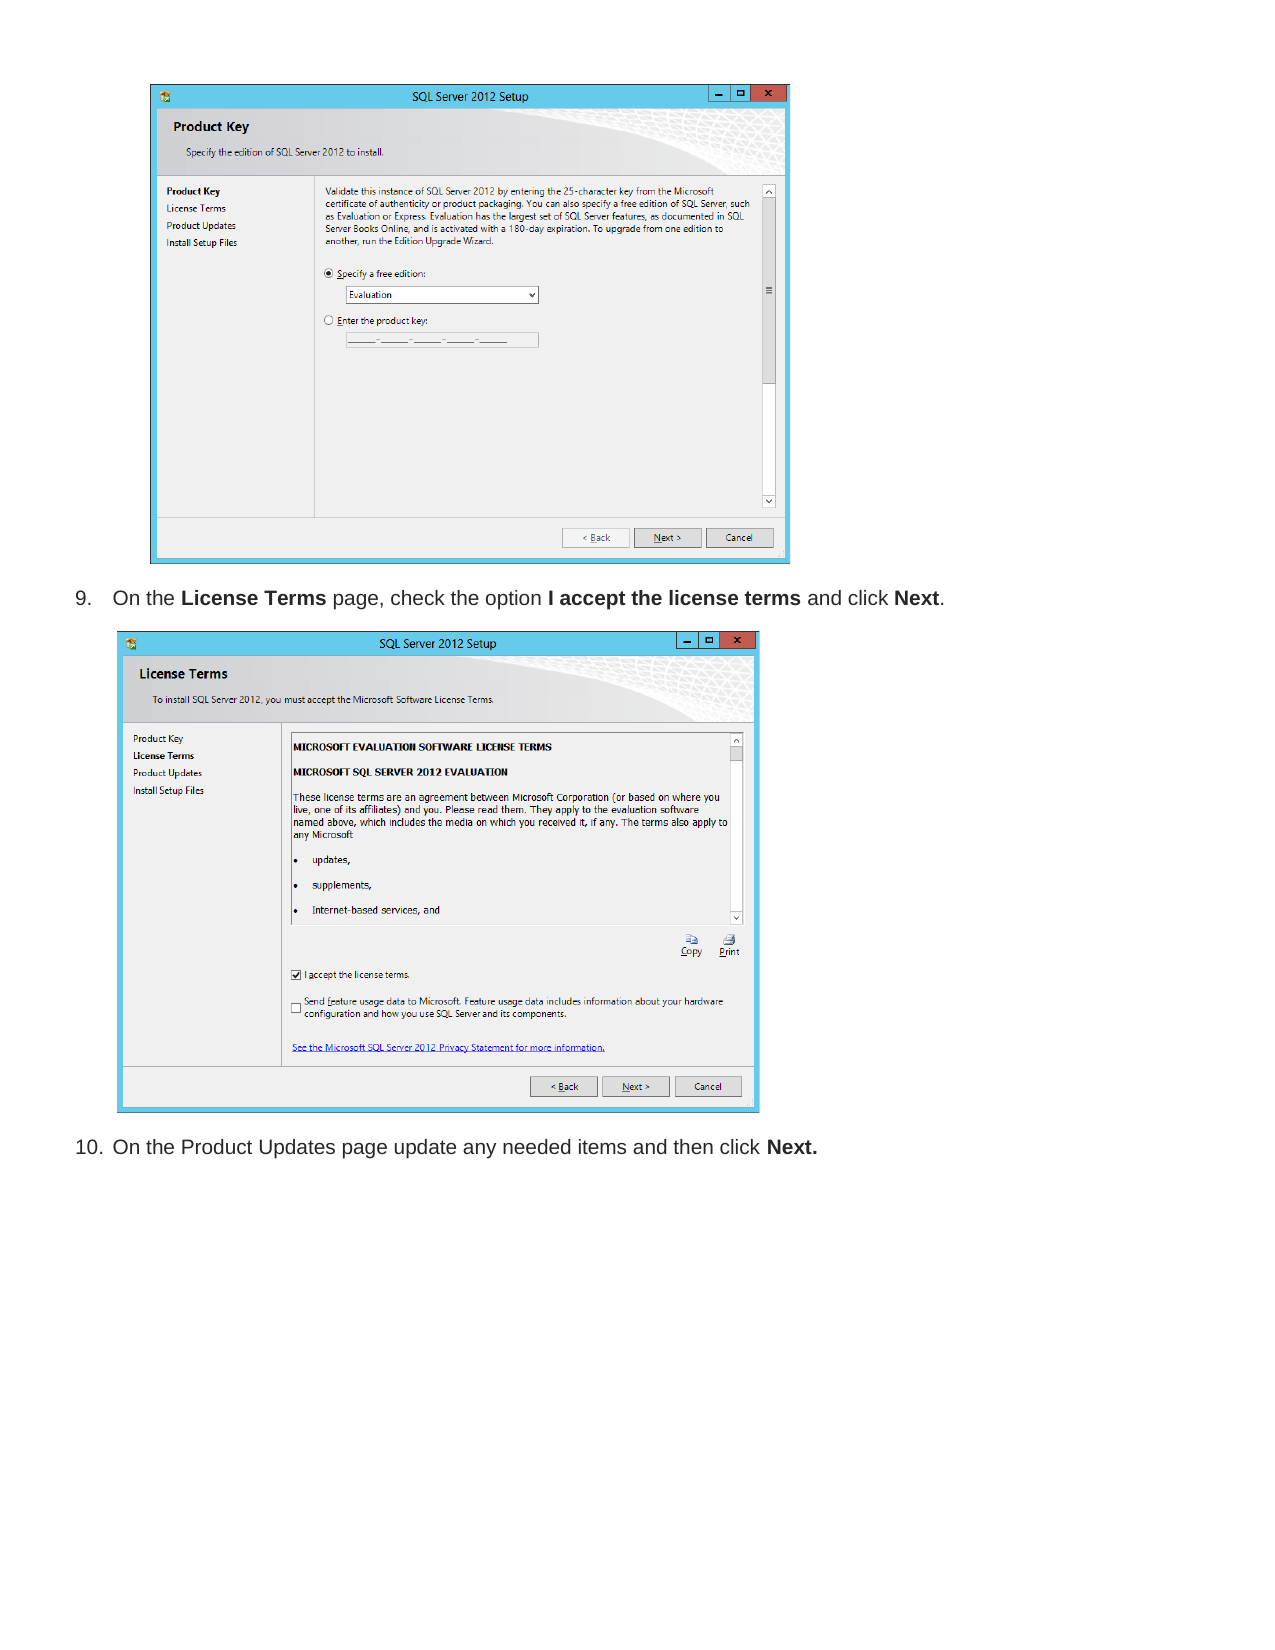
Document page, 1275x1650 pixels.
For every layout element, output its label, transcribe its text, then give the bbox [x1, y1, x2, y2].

picture [117, 631, 760, 1113]
list On the Product Updates page update any needed items and then click Next. [75, 1135, 1200, 1159]
picture [150, 84, 791, 564]
list On the License Terms page, check the option I accept the license terms and click Next. [75, 586, 1200, 610]
